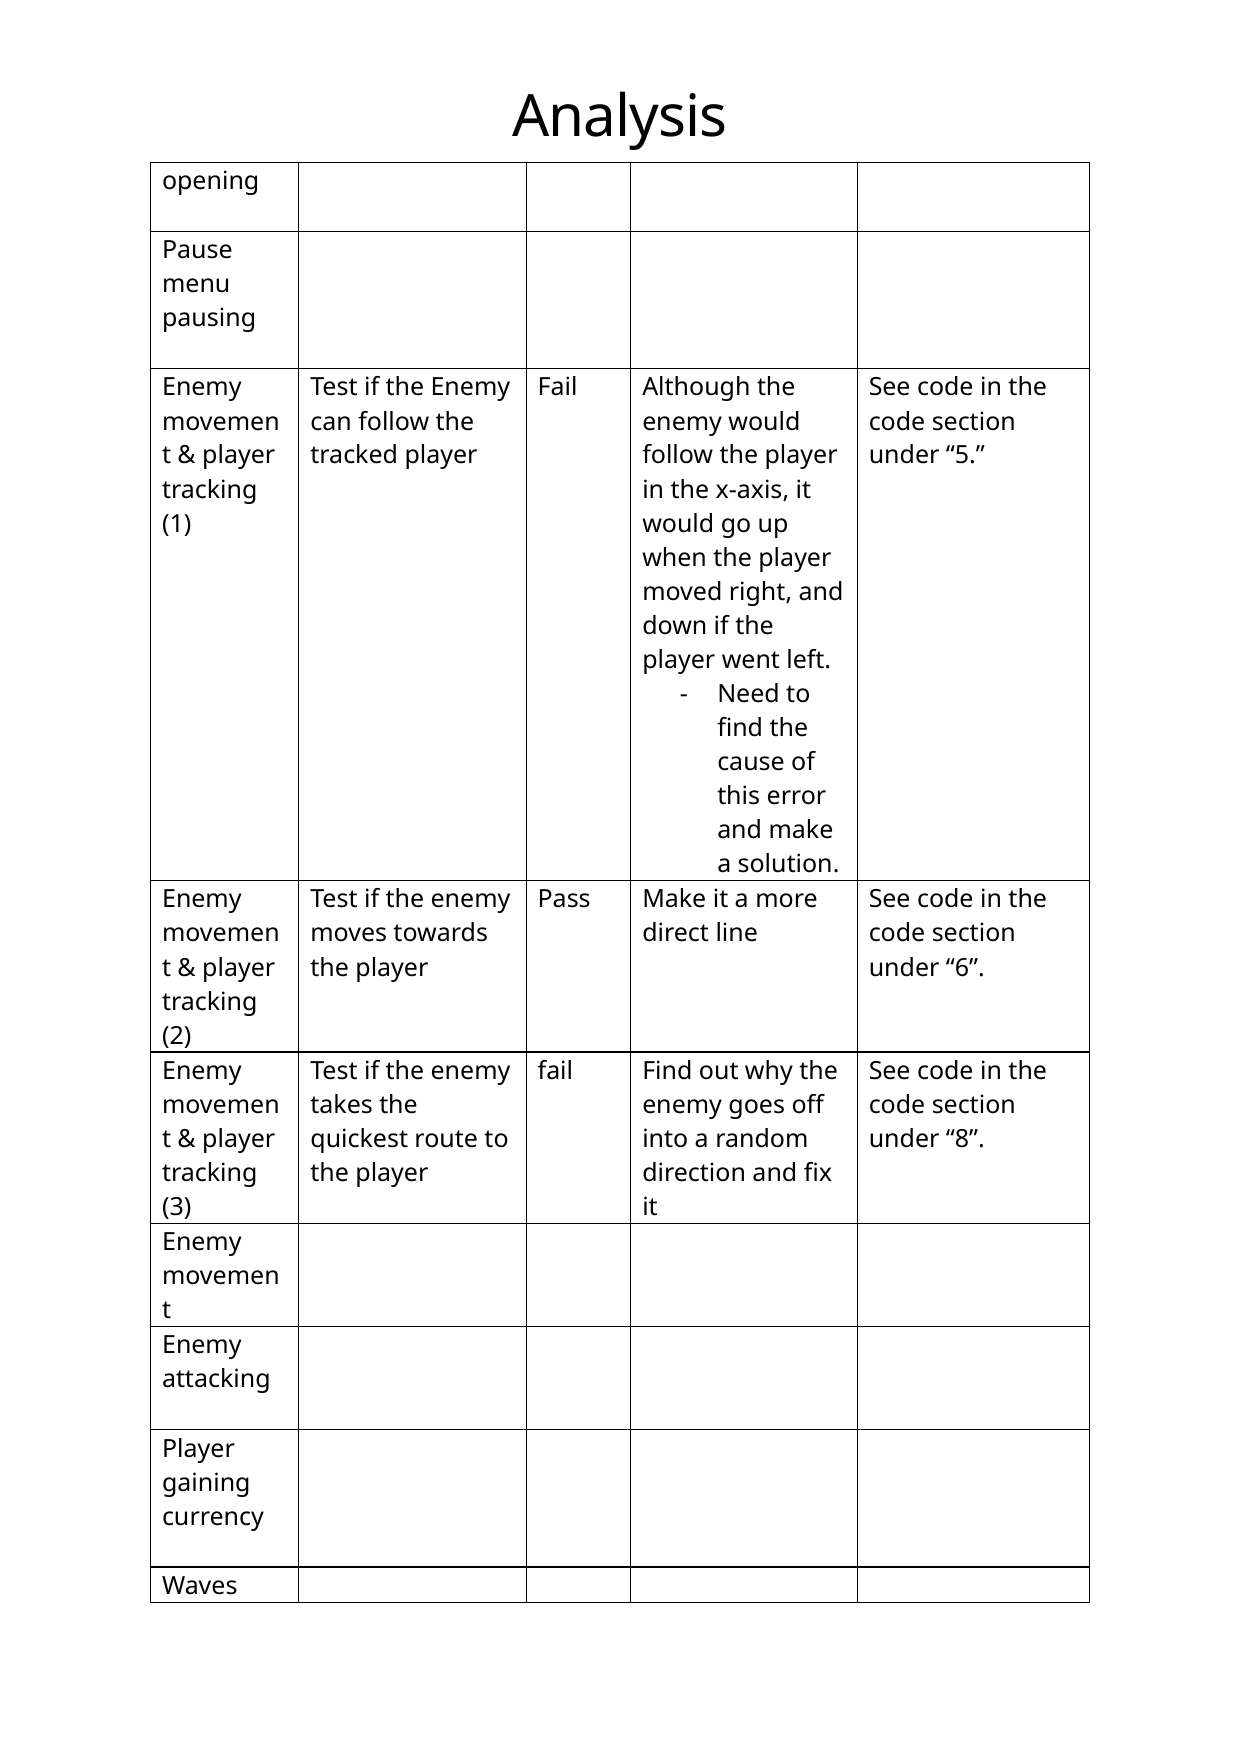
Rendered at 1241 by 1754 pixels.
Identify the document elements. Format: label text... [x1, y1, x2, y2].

table_cell Waves increasing [151, 1568, 298, 1602]
table_cell Pass [527, 881, 630, 1051]
table_cell [858, 163, 1089, 231]
table_cell Pause menu opening [151, 163, 298, 231]
table_cell [299, 1224, 526, 1326]
table_cell [527, 1430, 630, 1566]
table_cell [299, 232, 526, 368]
table_cell Enemy attacking [151, 1327, 298, 1429]
table_cell Enemy movement & player tracking (1) [151, 369, 298, 880]
table_cell Find out why the enemy goes off into a random direction and fix it [631, 1053, 857, 1223]
table_cell See code in the code section under “6”. [858, 881, 1089, 1051]
table_cell See code in the code section under “5.” [858, 369, 1089, 880]
table_cell Player gaining currency [151, 1430, 298, 1566]
table_cell Test if the enemy takes the quickest route to the player [299, 1053, 526, 1223]
table_cell [299, 163, 526, 231]
table_cell Enemy movement [151, 1224, 298, 1326]
table_cell [527, 232, 630, 368]
table_cell Fail [527, 369, 630, 880]
table_cell Make it a more direct line [631, 881, 857, 1051]
table_cell See code in the code section under “8”. [858, 1053, 1089, 1223]
table_cell fail [527, 1053, 630, 1223]
table_cell Test if the enemy moves towards the player [299, 881, 526, 1051]
table_cell [631, 1430, 857, 1566]
table_cell [631, 1224, 857, 1326]
table_cell [527, 163, 630, 231]
table_cell [527, 1568, 630, 1602]
table_cell [858, 232, 1089, 368]
table_cell [631, 1327, 857, 1429]
table_cell Enemy movement & player tracking (3) [151, 1053, 298, 1223]
table_cell [527, 1327, 630, 1429]
table_cell Test if the Enemy can follow the tracked player [299, 369, 526, 880]
table_cell Enemy movement & player tracking (2) [151, 881, 298, 1051]
table_cell [631, 1568, 857, 1602]
table_cell [631, 232, 857, 368]
table_cell [858, 1430, 1089, 1566]
table_cell Although the enemy would follow the player in the x-axis, it would go up when the player moved right, and down if the player went left. Need to find the cause of this error and make a solution. [631, 369, 857, 880]
table_cell [299, 1430, 526, 1566]
table_cell [299, 1568, 526, 1602]
table_cell [858, 1327, 1089, 1429]
table_cell [858, 1568, 1089, 1602]
table_cell [858, 1224, 1089, 1326]
table_cell [299, 1327, 526, 1429]
table_cell Pause menu pausing [151, 232, 298, 368]
table_cell [527, 1224, 630, 1326]
table_cell [631, 163, 857, 231]
